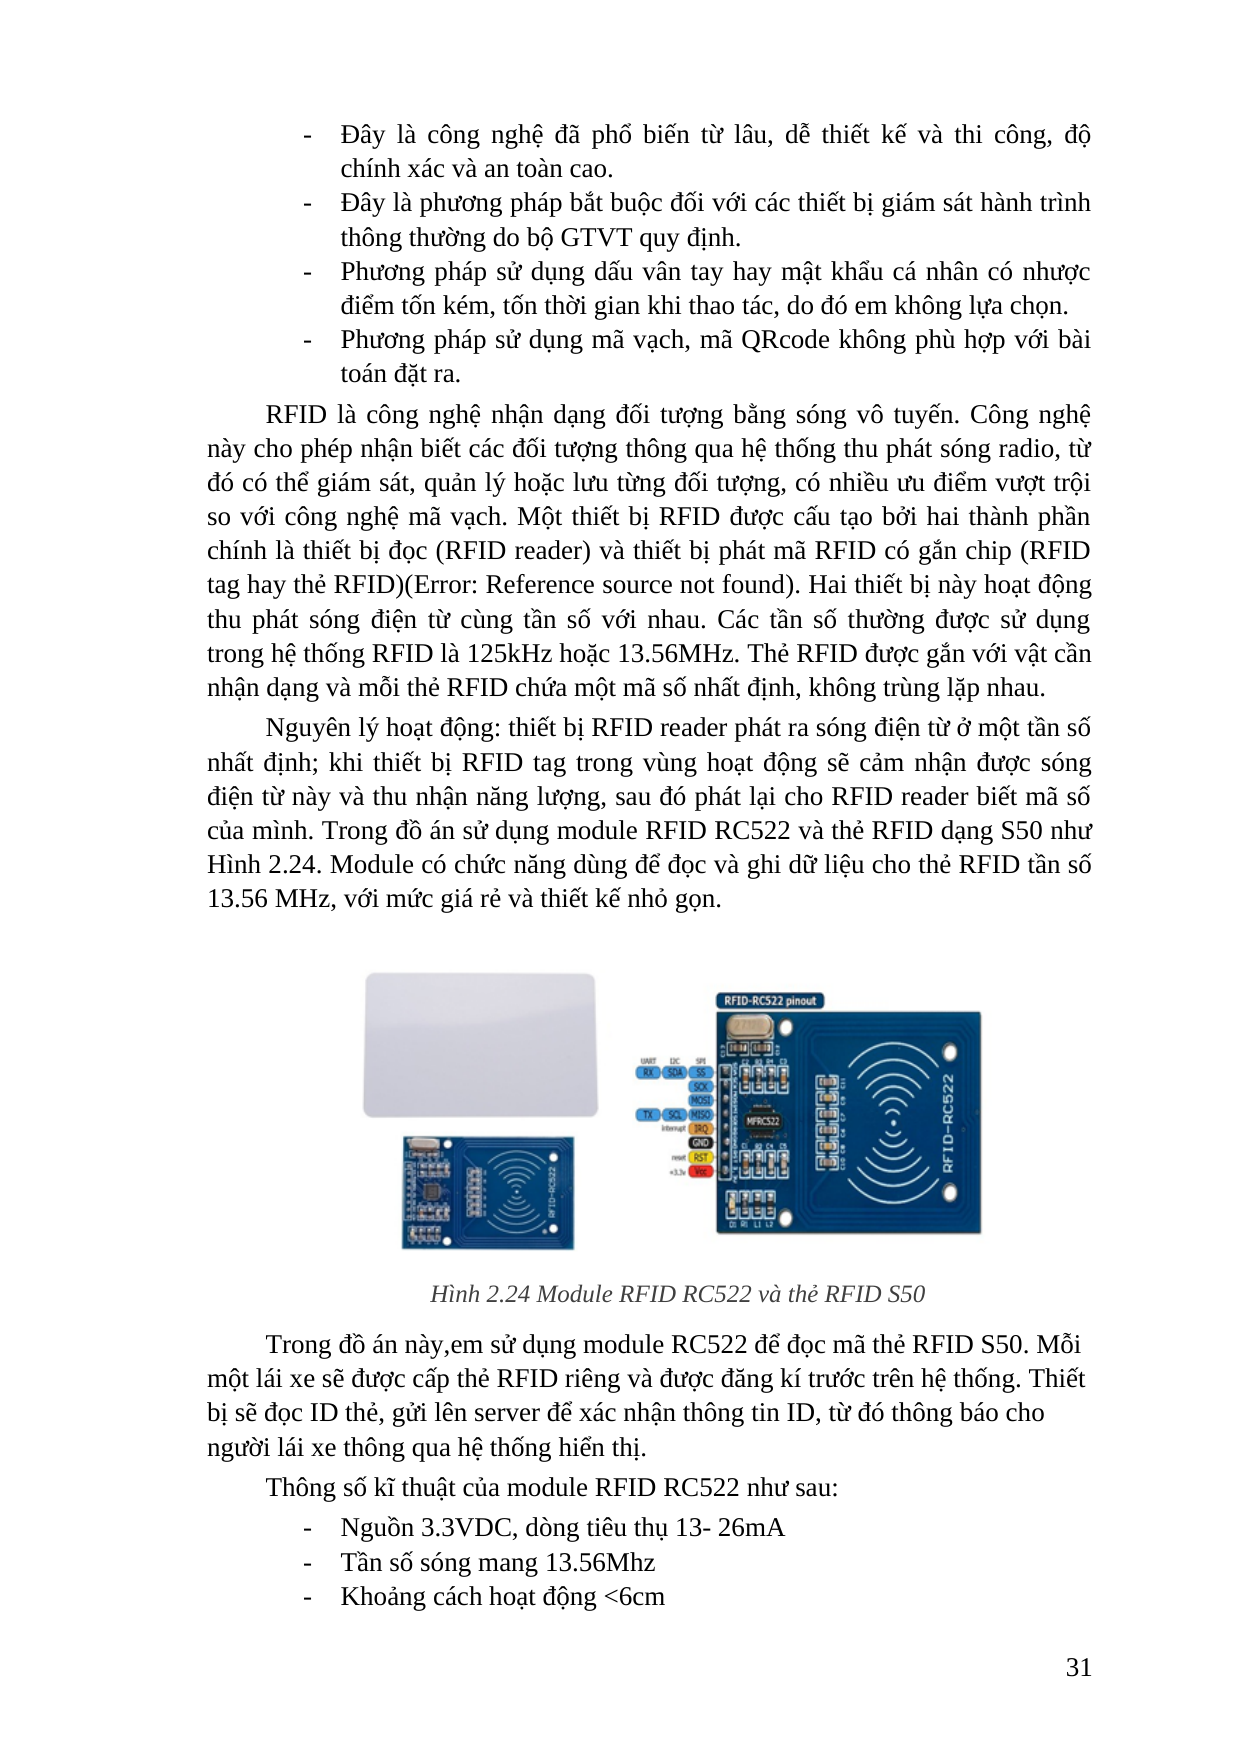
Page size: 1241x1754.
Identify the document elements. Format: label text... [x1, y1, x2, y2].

list Khoảng cách hoạt động <6cm [303, 1580, 1092, 1611]
text Thông số kĩ thuật của module RFID RC522 như sau: [207, 1471, 1092, 1502]
list Tần số sóng mang 13.56Mhz [303, 1546, 1092, 1577]
list Phương pháp sử dụng dấu vân tay hay mật khẩu cá nhân có nhược điểm tốn kém, tốn thời gian khi thao tác, do đó em không lựa chọn. [303, 255, 1092, 320]
picture [350, 963, 1008, 1270]
list Nguồn 3.3VDC, dòng tiêu thụ 13- 26mA [303, 1512, 1092, 1543]
list Đây là công nghệ đã phổ biến từ lâu, dễ thiết kế và thi công, độ chính xác và an toàn cao. [303, 118, 1092, 183]
text Trong đồ án này,em sử dụng module RC522 để đọc mã thẻ RFID S50. Mỗi một lái xe sẽ được cấp thẻ RFID riêng và được đăng kí trước trên hệ thống. Thiết bị sẽ đọc ID thẻ, gửi lên server để xác nhận thông tin ID, từ đó thông báo cho người lái xe thông qua hệ thống hiển thị. [207, 1328, 1092, 1462]
list Phương pháp sử dụng mã vạch, mã QRcode không phù hợp với bài toán đặt ra. [303, 323, 1092, 388]
list Đây là phương pháp bắt buộc đối với các thiết bị giám sát hành trình thông thường do bộ GTVT quy định. [303, 186, 1092, 252]
